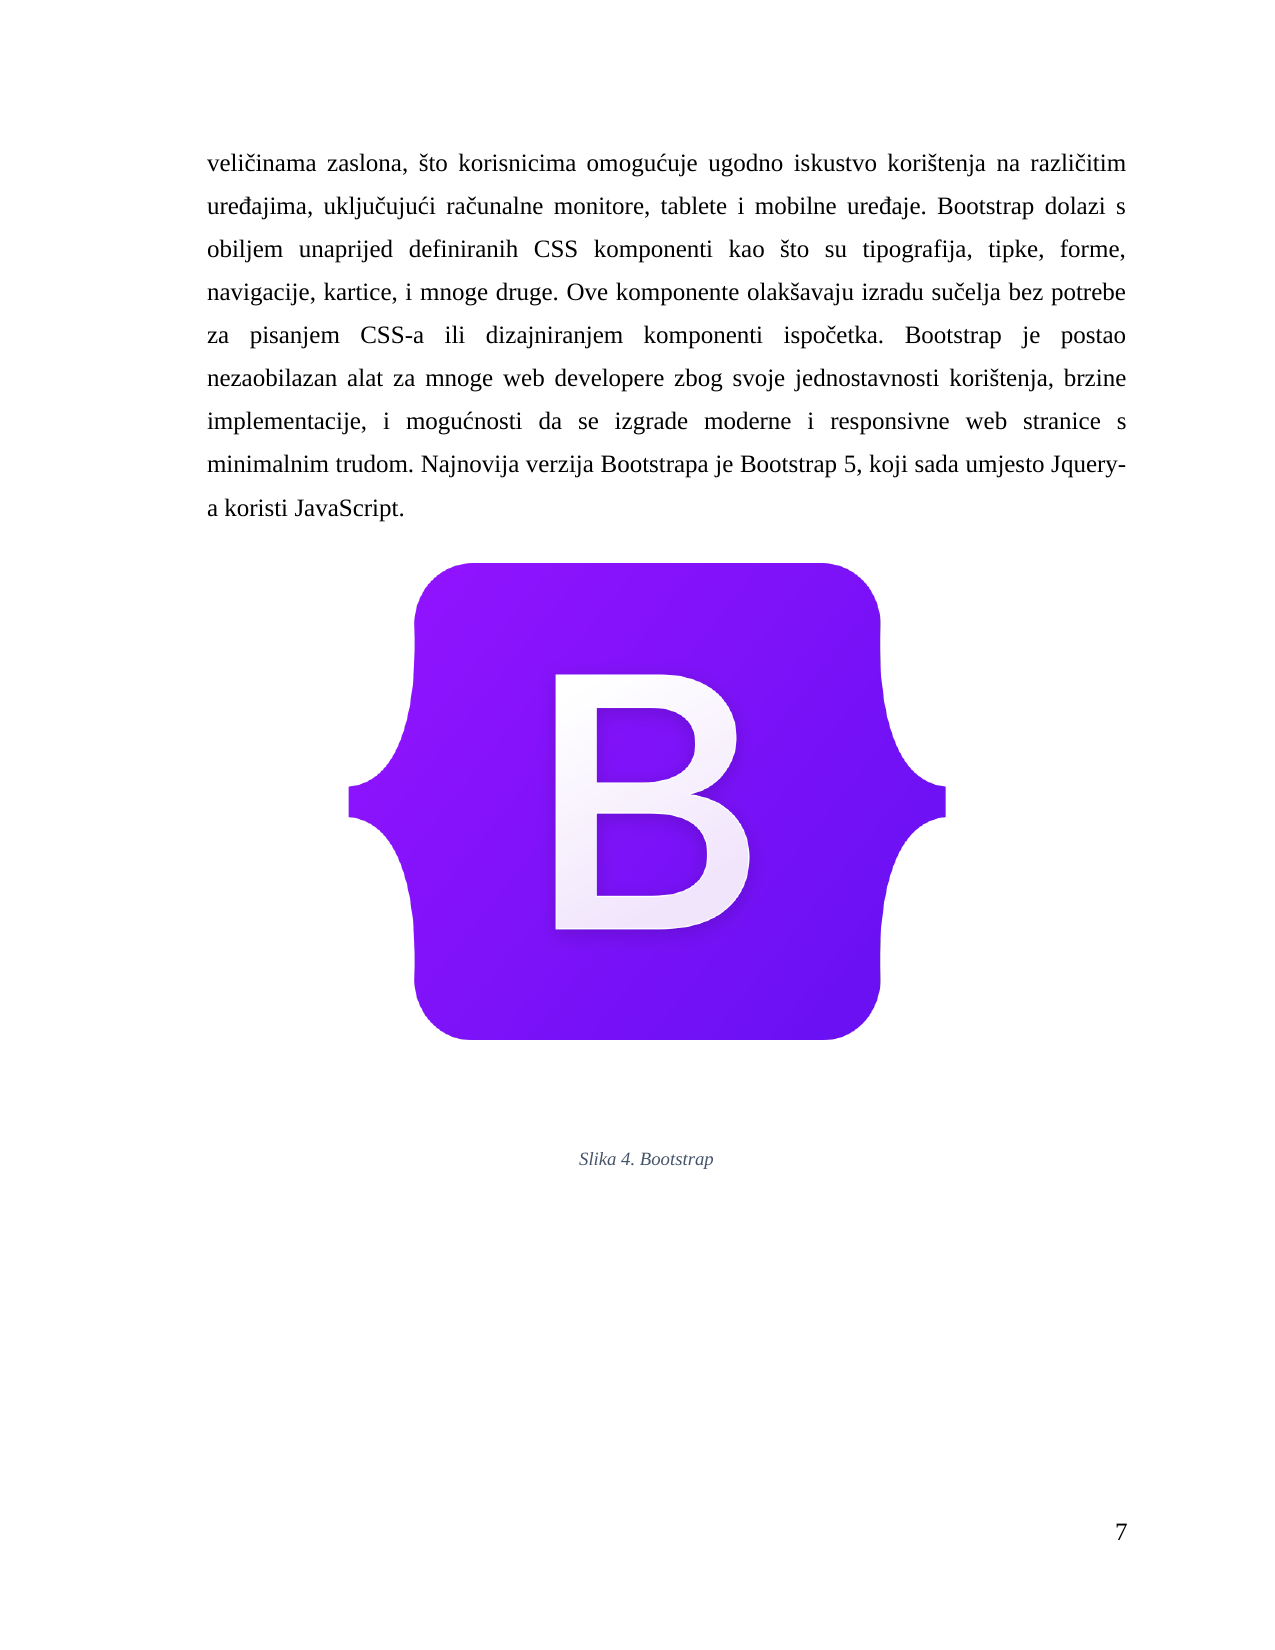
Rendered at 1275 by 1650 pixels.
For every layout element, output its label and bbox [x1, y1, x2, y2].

picture [348, 563, 946, 1040]
text [207, 148, 1127, 521]
